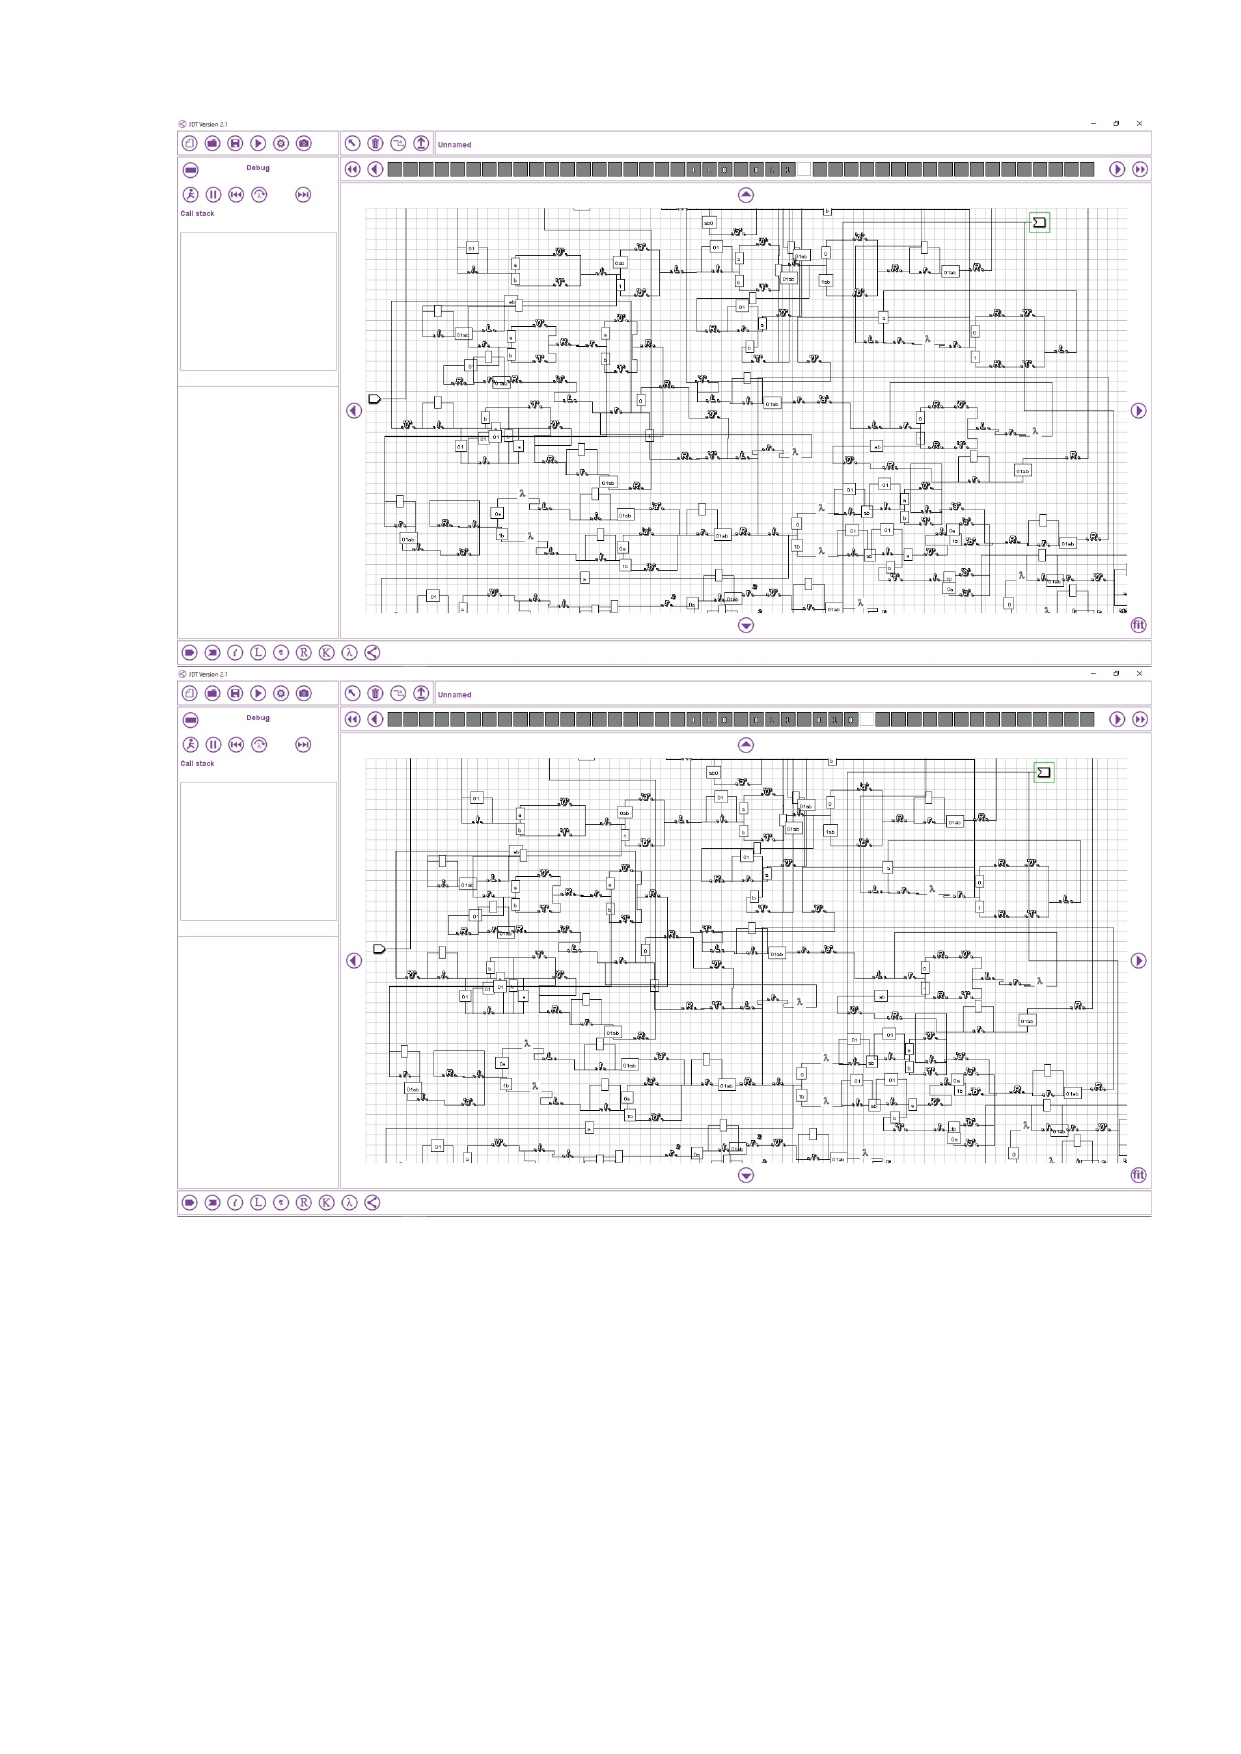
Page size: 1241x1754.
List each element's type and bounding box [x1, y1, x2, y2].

picture [177, 118, 1152, 667]
picture [177, 668, 1152, 1217]
